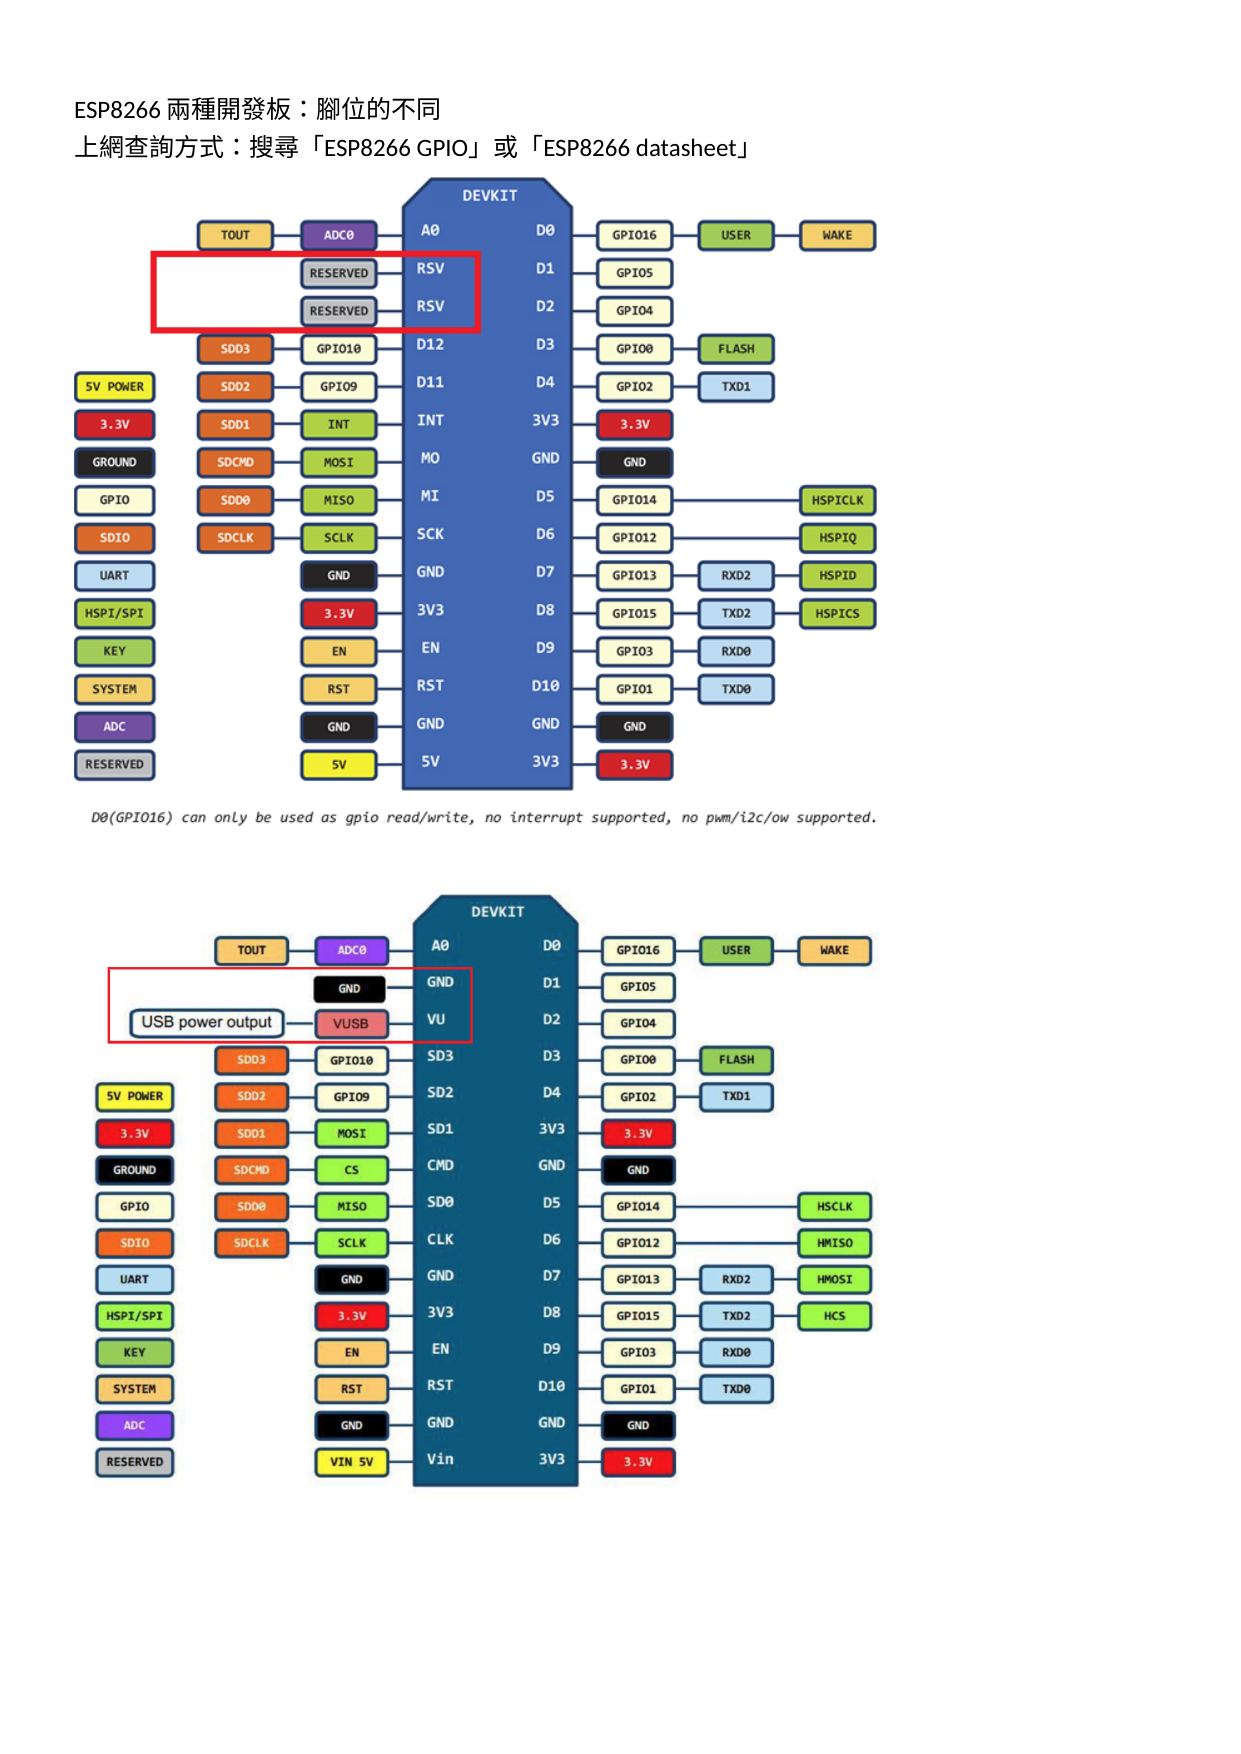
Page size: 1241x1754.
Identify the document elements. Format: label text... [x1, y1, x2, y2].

picture [73, 853, 904, 1499]
picture [73, 177, 878, 826]
text ESP8266 兩種開發板：腳位的不同 [74, 89, 1167, 126]
text 上網查詢方式：搜尋「ESP8266 GPIO」或「ESP8266 datasheet」 [74, 126, 1167, 164]
